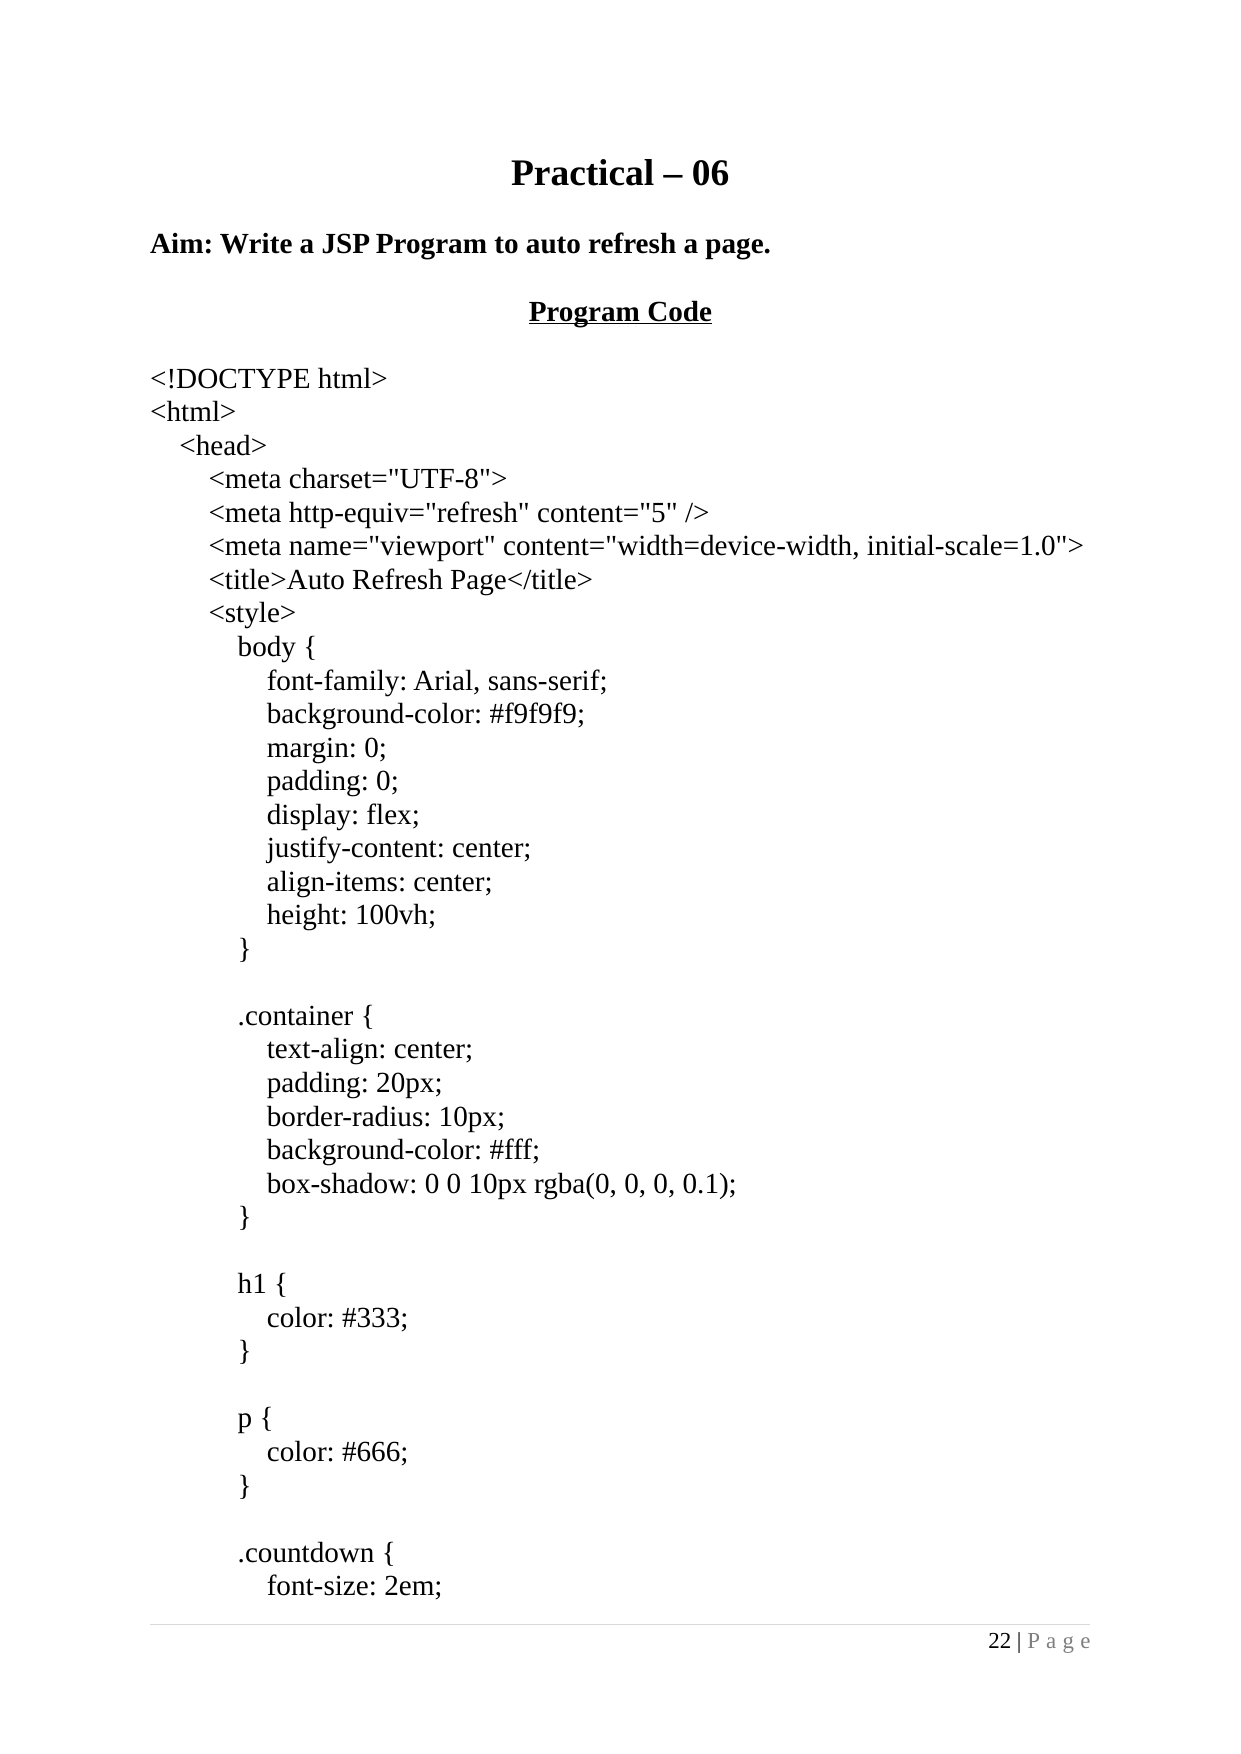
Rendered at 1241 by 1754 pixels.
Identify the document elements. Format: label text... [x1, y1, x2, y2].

text Practical – 06 [150, 150, 1090, 193]
text <style> [150, 596, 1090, 629]
text height: 100vh; [150, 897, 1090, 931]
text } [150, 1333, 1090, 1367]
text <meta charset="UTF-8"> [150, 461, 1090, 495]
text } [150, 931, 1090, 964]
text <meta http-equiv="refresh" content="5" /> [150, 495, 1090, 528]
text .countdown { [150, 1535, 1090, 1568]
text text-align: center; [150, 1032, 1090, 1065]
text <!DOCTYPE html> [150, 361, 1090, 394]
text <head> [150, 428, 1090, 461]
text font-size: 2em; [150, 1568, 1090, 1602]
text .container { [150, 998, 1090, 1032]
text justify-content: center; [150, 830, 1090, 864]
text Program Code [150, 294, 1090, 327]
text } [150, 1468, 1090, 1501]
text } [150, 1199, 1090, 1233]
text color: #333; [150, 1300, 1090, 1333]
text h1 { [150, 1266, 1090, 1300]
text body { [150, 629, 1090, 663]
text <meta name="viewport" content="width=device-width, initial-scale=1.0"> [150, 528, 1090, 562]
text box-shadow: 0 0 10px rgba(0, 0, 0, 0.1); [150, 1166, 1090, 1199]
text p { [150, 1401, 1090, 1434]
text font-family: Arial, sans-serif; [150, 663, 1090, 696]
text display: flex; [150, 797, 1090, 830]
text <title>Auto Refresh Page</title> [150, 562, 1090, 596]
text background-color: #f9f9f9; [150, 696, 1090, 730]
text color: #666; [150, 1434, 1090, 1468]
text <html> [150, 394, 1090, 428]
text background-color: #fff; [150, 1132, 1090, 1166]
text padding: 0; [150, 763, 1090, 797]
text align-items: center; [150, 864, 1090, 897]
text Aim: Write a JSP Program to auto refresh a page. [150, 227, 1090, 260]
text border-radius: 10px; [150, 1099, 1090, 1132]
text margin: 0; [150, 730, 1090, 763]
text padding: 20px; [150, 1065, 1090, 1099]
